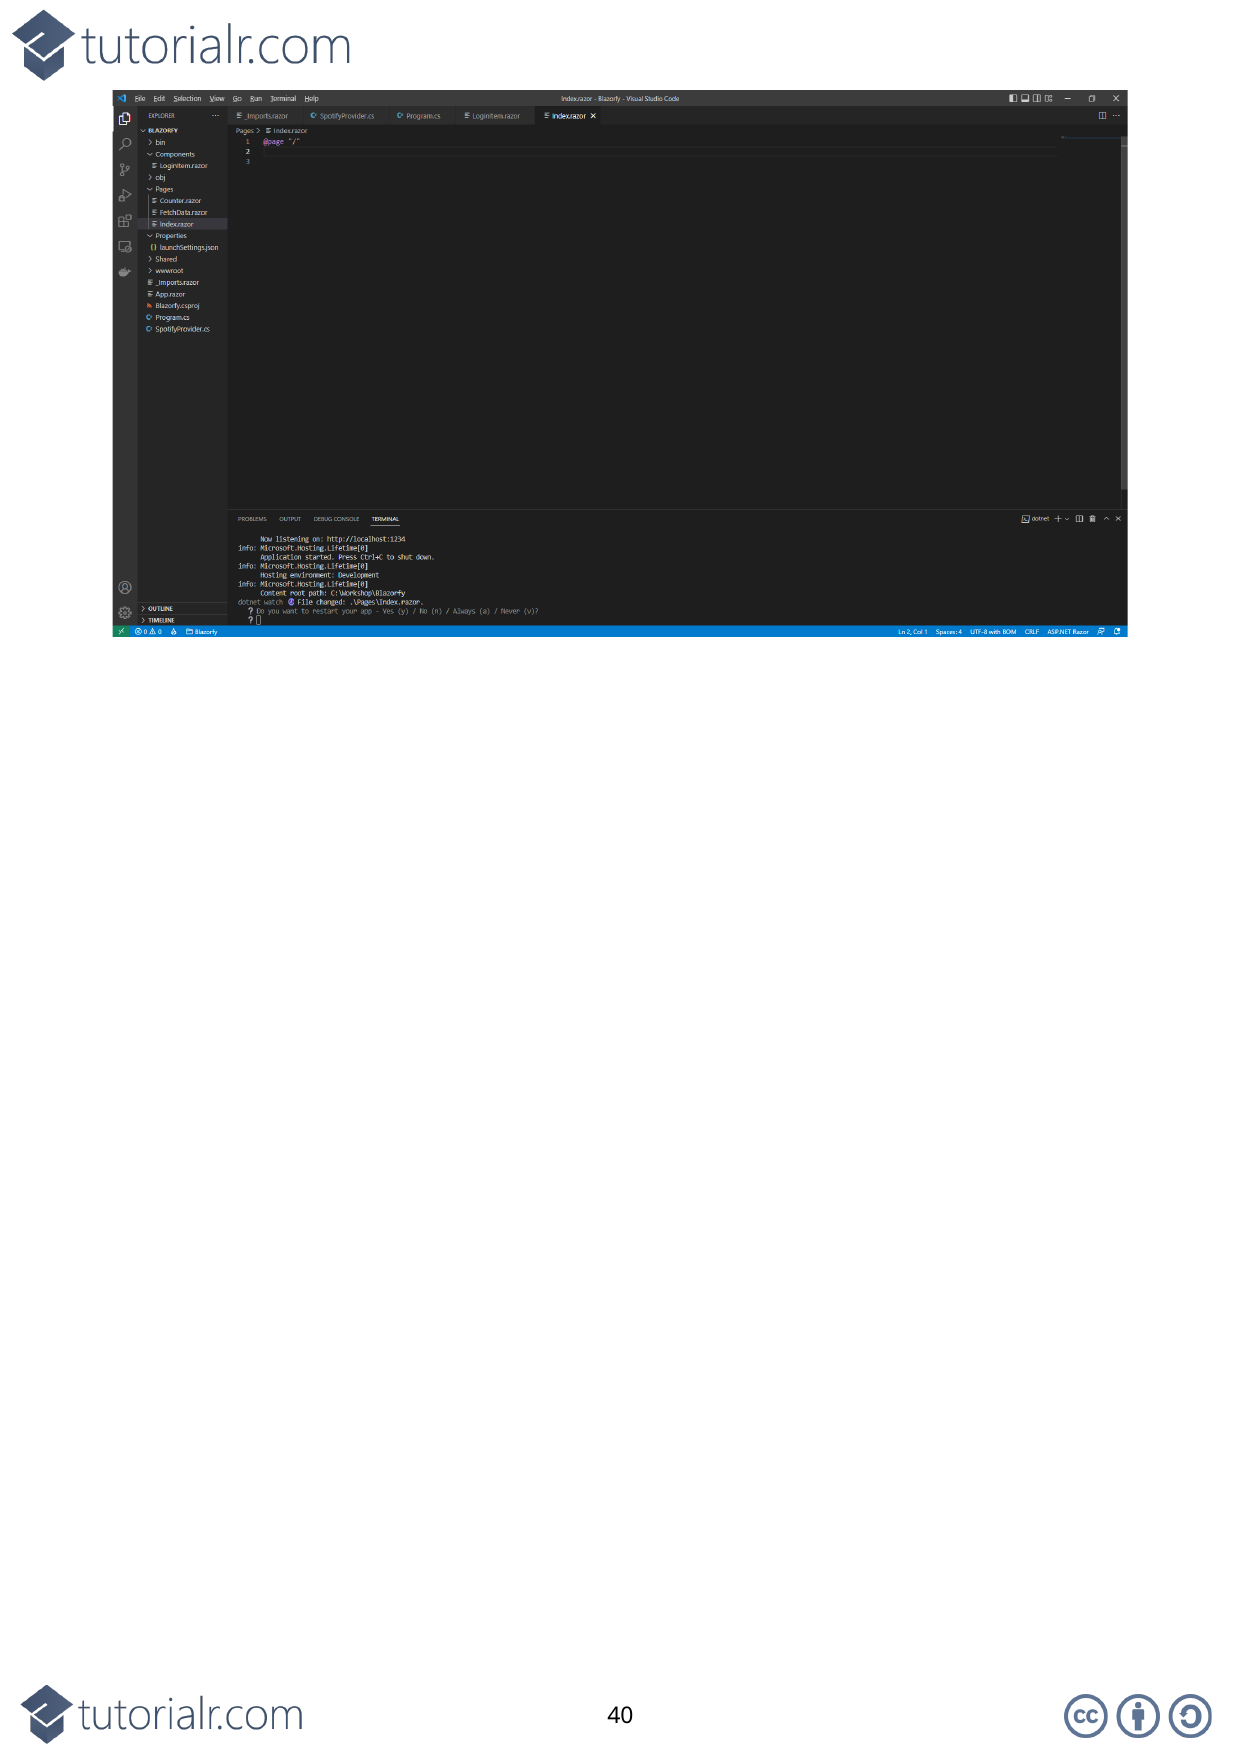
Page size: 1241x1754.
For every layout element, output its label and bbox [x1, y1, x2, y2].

picture [112, 90, 1128, 637]
picture [17, 1685, 313, 1744]
picture [1064, 1694, 1212, 1738]
picture [8, 9, 363, 81]
